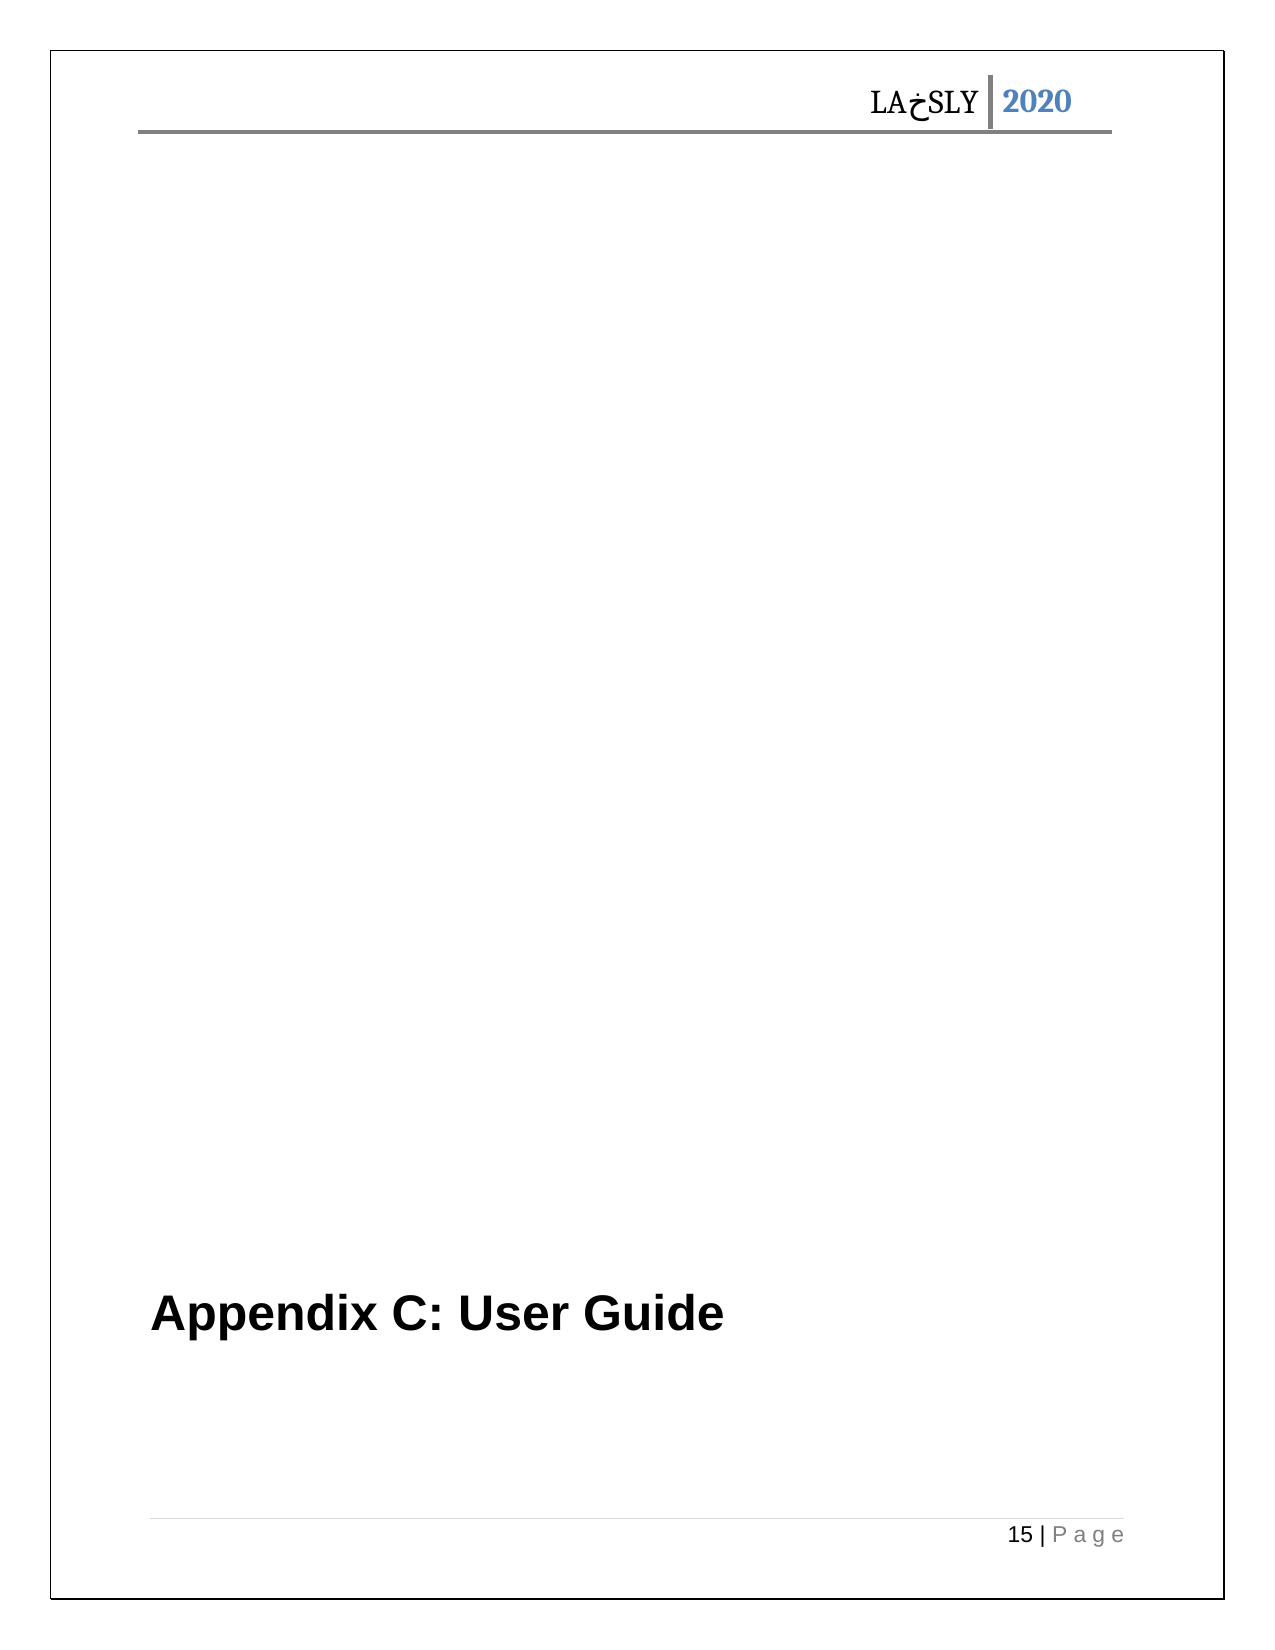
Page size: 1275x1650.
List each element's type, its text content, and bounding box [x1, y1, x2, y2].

text Appendix C: User Guide [150, 1283, 1124, 1341]
